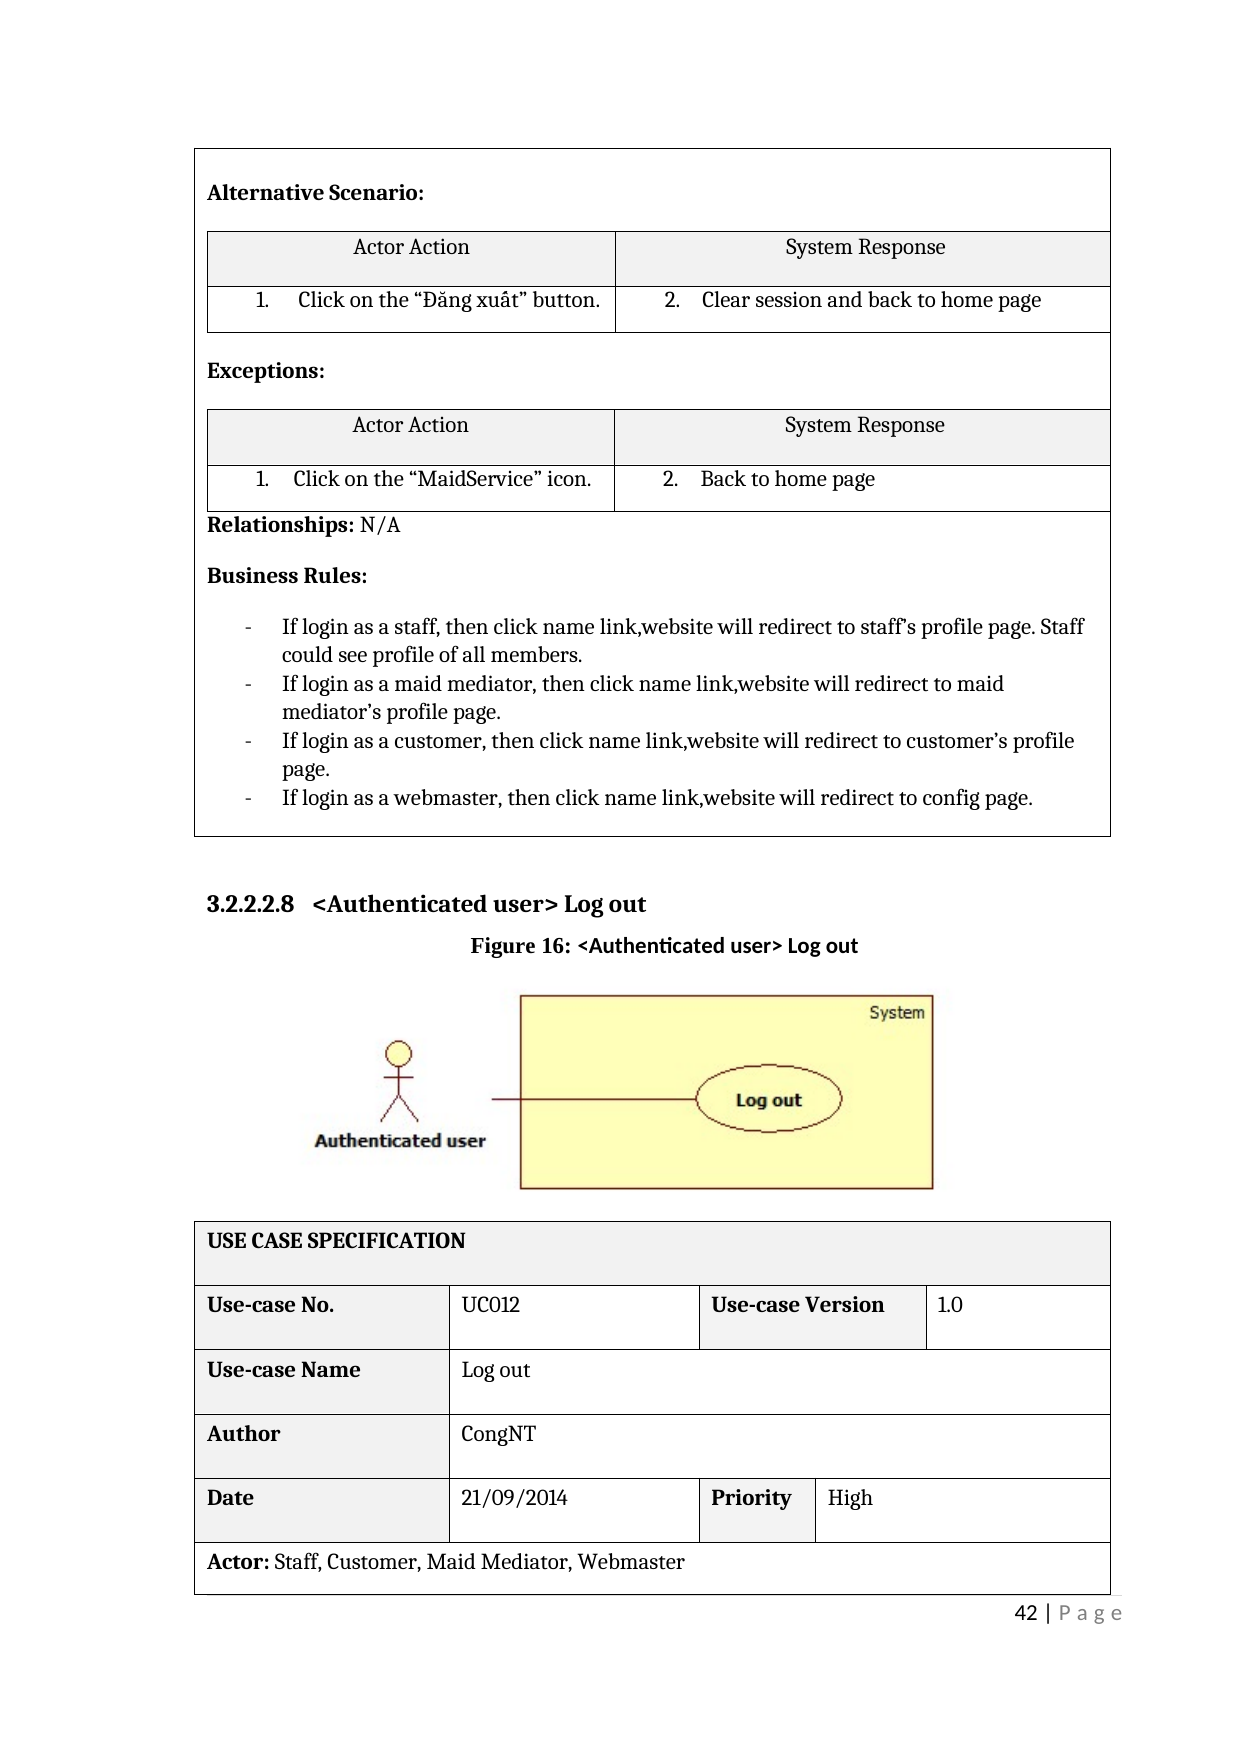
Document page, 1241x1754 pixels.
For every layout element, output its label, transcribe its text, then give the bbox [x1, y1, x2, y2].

table_cell Author [195, 1415, 449, 1478]
table_cell Date [195, 1479, 449, 1542]
table_cell High [816, 1479, 1110, 1542]
subtitle <Authenticated user> Log out [207, 889, 1122, 918]
table_cell Use-case No. [195, 1286, 449, 1349]
table_cell 1.0 [927, 1286, 1110, 1349]
table_cell Log out [450, 1350, 1110, 1413]
table_cell CongNT [450, 1415, 1110, 1478]
picture [276, 964, 964, 1221]
table_cell UC012 [450, 1286, 699, 1349]
text Figure 16: <Authenticated user> Log out [207, 931, 1122, 959]
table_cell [195, 1543, 1110, 1594]
table_cell Use-case Version [700, 1286, 926, 1349]
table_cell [195, 149, 1110, 836]
table_cell 21/09/2014 [450, 1479, 699, 1542]
table_cell Use-case Name [195, 1350, 449, 1413]
table_header USE CASE SPECIFICATION [195, 1222, 1110, 1285]
table_cell Priority [700, 1479, 815, 1542]
